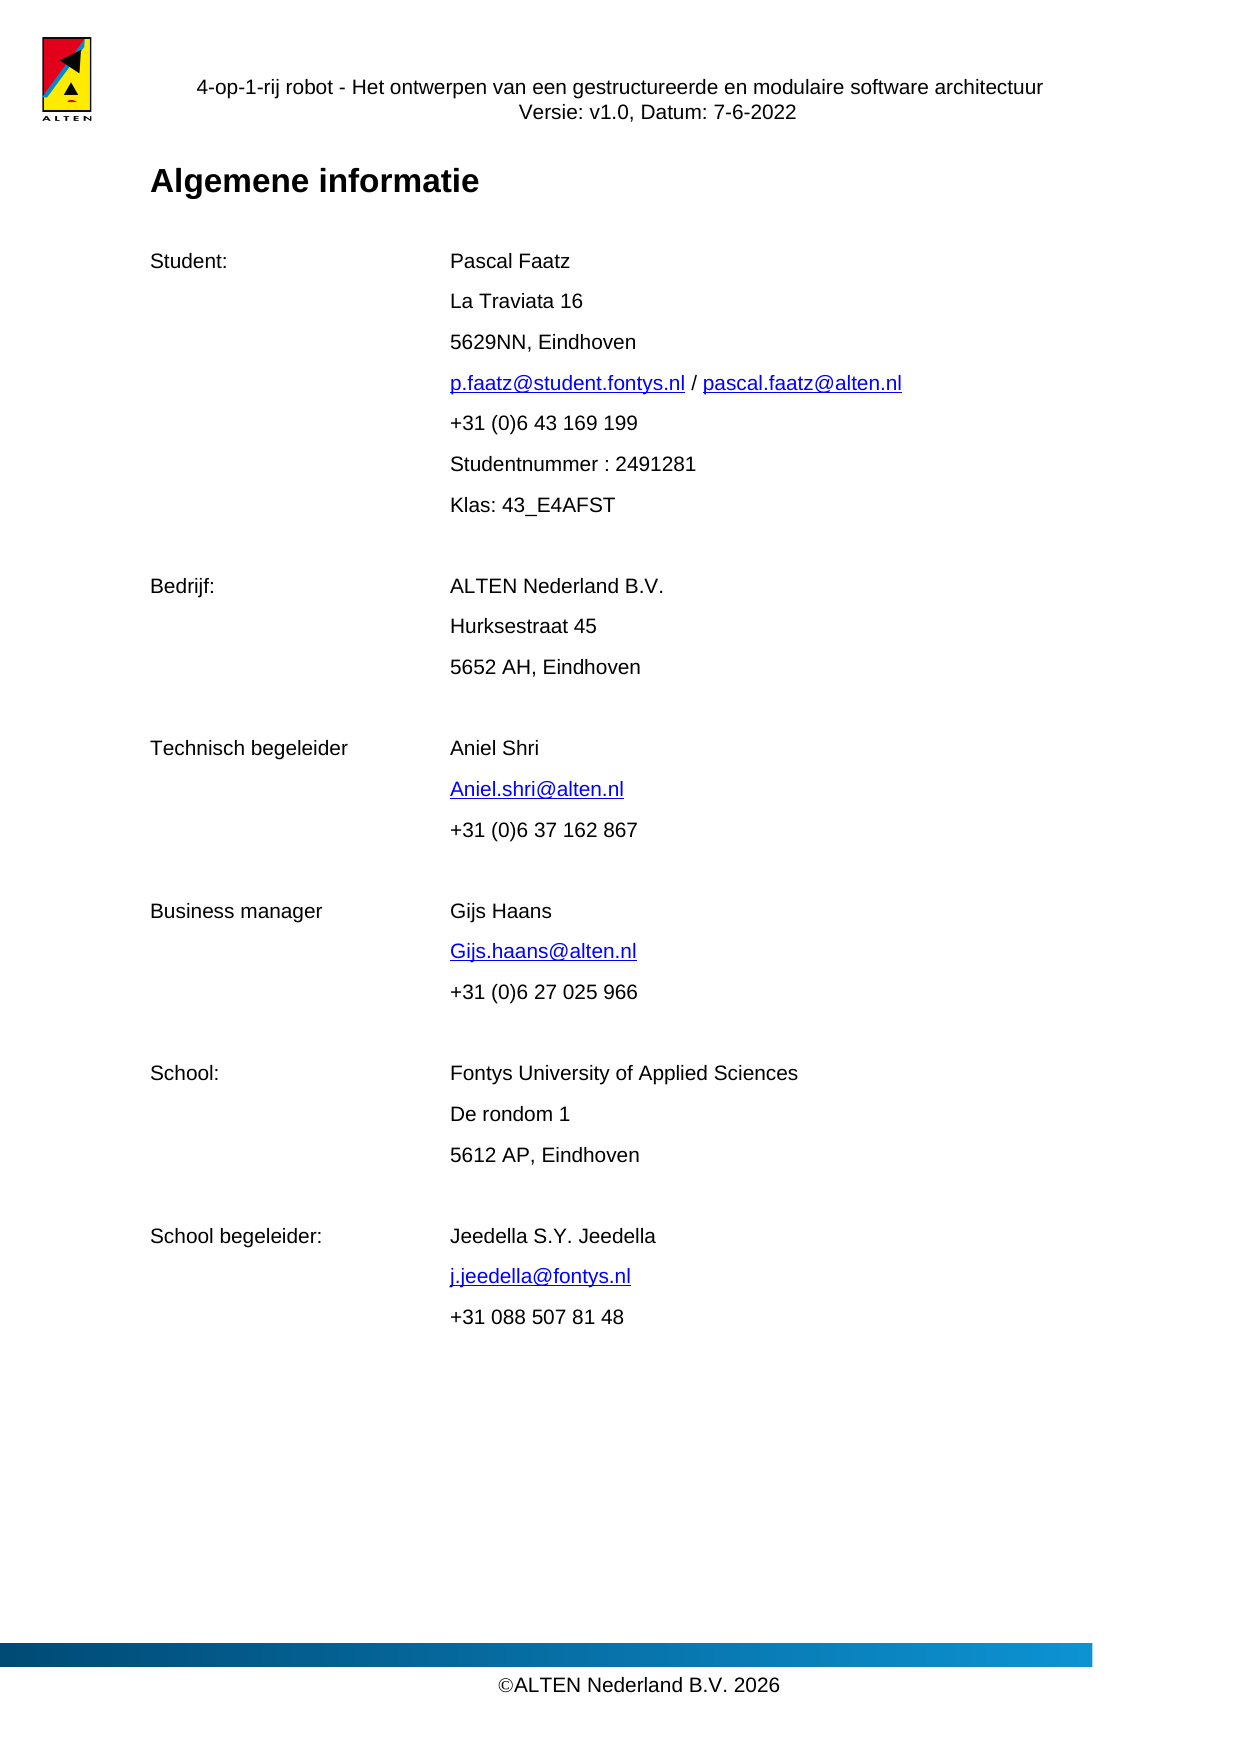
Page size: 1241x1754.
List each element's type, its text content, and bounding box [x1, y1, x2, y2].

text p.faatz@student.fontys.nl / pascal.faatz@alten.nl [150, 371, 1090, 394]
text Klas: 43_E4AFST [150, 492, 1090, 516]
text Student: Pascal Faatz [150, 249, 1090, 273]
text j.jeedella@fontys.nl [150, 1264, 1090, 1288]
text 5652 AH, Eindhoven [150, 655, 1090, 679]
text Aniel.shri@alten.nl [150, 777, 1090, 801]
text Bedrijf: ALTEN Nederland B.V. [150, 574, 1090, 598]
text 5629NN, Eindhoven [150, 330, 1090, 354]
text La Traviata 16 [150, 289, 1090, 313]
text Technisch begeleider Aniel Shri [150, 736, 1090, 760]
text 5612 AP, Eindhoven [150, 1142, 1090, 1166]
text +31 (0)6 43 169 199 [375, 411, 1090, 435]
text +31 088 507 81 48 [150, 1305, 1090, 1329]
text School: Fontys University of Applied Sciences [150, 1061, 1090, 1085]
text +31 (0)6 27 025 966 [150, 980, 1090, 1004]
text +31 (0)6 37 162 867 [150, 817, 1090, 841]
text Hurksestraat 45 [150, 614, 1090, 638]
title Algemene informatie [150, 161, 1090, 200]
text Gijs.haans@alten.nl [150, 939, 1090, 963]
text Studentnummer : 2491281 [150, 452, 1090, 476]
text School begeleider: Jeedella S.Y. Jeedella [150, 1224, 1090, 1248]
text Business manager Gijs Haans [150, 899, 1090, 923]
text De rondom 1 [150, 1102, 1090, 1126]
picture [42, 37, 92, 121]
picture [332, 1643, 337, 1667]
